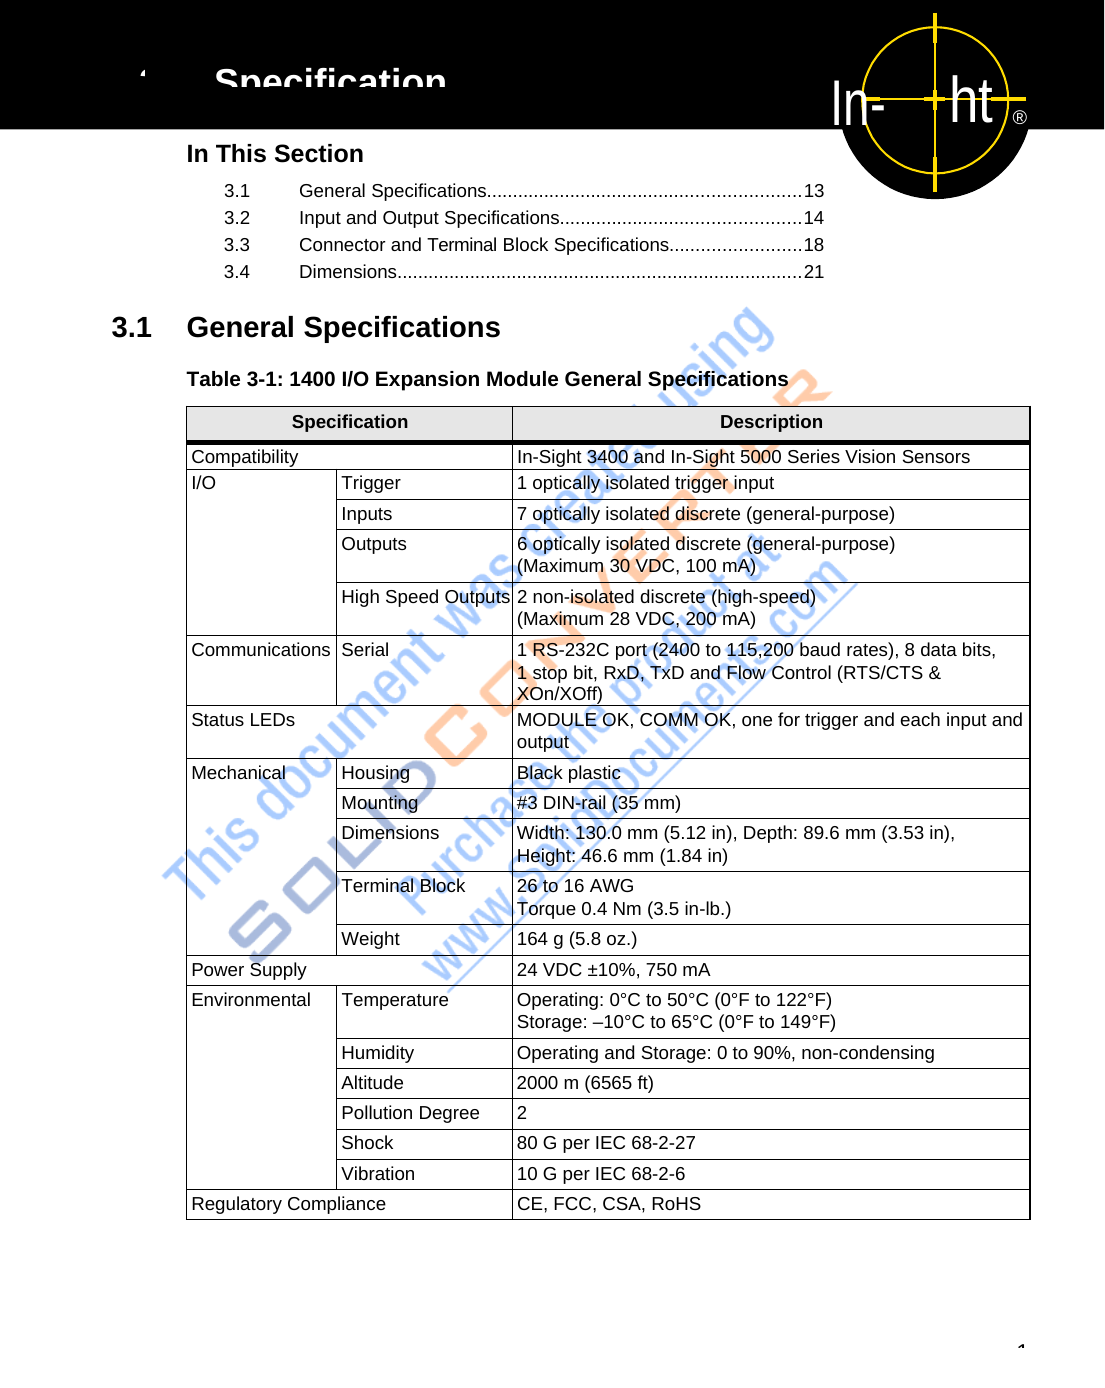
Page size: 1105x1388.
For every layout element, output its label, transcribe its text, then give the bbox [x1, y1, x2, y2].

table_cell 164 g (5.8 oz.) [513, 925, 1029, 954]
table_cell 26 to 16 AWG Torque 0.4 Nm (3.5 in-lb.) [513, 872, 1029, 924]
table_cell Inputs [337, 500, 512, 529]
subtitle General Specifications [111, 311, 829, 344]
table_cell Operating and Storage: 0 to 90%, non-condensing [513, 1039, 1029, 1068]
table_cell High Speed Outputs [337, 583, 512, 635]
table_cell 6 optically isolated discrete (general-purpose) (Maximum 30 VDC, 100 mA) [513, 530, 1029, 582]
table_cell Environmental [187, 986, 336, 1189]
subtitle In This Section [186, 139, 829, 168]
table_cell #3 DIN-rail (35 mm) [513, 789, 1029, 818]
list Input and Output Specifications 14 [224, 207, 829, 229]
table_header Specification [187, 407, 512, 440]
text ht ® [949, 62, 1073, 136]
table_cell Black plastic [513, 759, 1029, 788]
table_cell Altitude [337, 1069, 512, 1098]
table_cell CE, FCC, CSA, RoHS [513, 1190, 1029, 1219]
table_cell Outputs [337, 530, 512, 582]
table_cell Status LEDs [187, 706, 512, 758]
table_cell 24 VDC ±10%, 750 mA [513, 956, 1029, 985]
table_cell In-Sight 3400 and In-Sight 5000 Series Vision Sensors [513, 445, 1029, 468]
table_cell 2 non-isolated discrete (high-speed) (Maximum 28 VDC, 200 mA) [513, 583, 1029, 635]
table_cell Width: 130.0 mm (5.12 in), Depth: 89.6 mm (3.53 in), Height: 46.6 mm (1.84 in) [513, 819, 1029, 871]
table_cell Operating: 0°C to 50°C (0°F to 122°F) Storage: –10°C to 65°C (0°F to 149°F) [513, 986, 1029, 1038]
table_cell Serial [337, 636, 512, 705]
table_cell Humidity [337, 1039, 512, 1068]
table_cell 7 optically isolated discrete (general-purpose) [513, 500, 1029, 529]
table_cell MODULE OK, COMM OK, one for trigger and each input and output [513, 706, 1029, 758]
list Connector and Terminal Block Specifications 18 [224, 234, 829, 256]
table_cell 1 RS-232C port (2400 to 115,200 baud rates), 8 data bits, 1 stop bit, RxD, TxD and Flow Control (RTS/CTS & XOn/XOff) [513, 636, 1029, 705]
list General Specifications 13 [224, 180, 829, 202]
table_cell 2000 m (6565 ft) [513, 1069, 1029, 1098]
table_cell Housing [337, 759, 512, 788]
table_cell 80 G per IEC 68-2-27 [513, 1130, 1029, 1159]
table_cell Dimensions [337, 819, 512, 871]
table_cell Trigger [337, 470, 512, 499]
table_cell Shock [337, 1130, 512, 1159]
table_cell Pollution Degree [337, 1099, 512, 1128]
table_cell Mounting [337, 789, 512, 818]
table_cell 2 [513, 1099, 1029, 1128]
table_cell Vibration [337, 1160, 512, 1189]
table_cell Regulatory Compliance [187, 1190, 512, 1219]
table_cell Compatibility [187, 445, 512, 468]
table_cell Mechanical [187, 759, 336, 954]
table_cell 10 G per IEC 68-2-6 [513, 1160, 1029, 1189]
subtitle Table 3-1: 1400 I/O Expansion Module General Specifications [186, 367, 829, 391]
table_cell I/O [187, 470, 336, 635]
table_cell Weight [337, 925, 512, 954]
table_cell Temperature [337, 986, 512, 1038]
table_header Description [513, 407, 1029, 440]
picture [161, 303, 912, 1028]
table_cell Communications [187, 636, 336, 705]
table_cell Terminal Block [337, 872, 512, 924]
list Dimensions 21 [224, 261, 829, 283]
table_cell 1 optically isolated trigger input [513, 470, 1029, 499]
table_cell Power Supply [187, 956, 512, 985]
